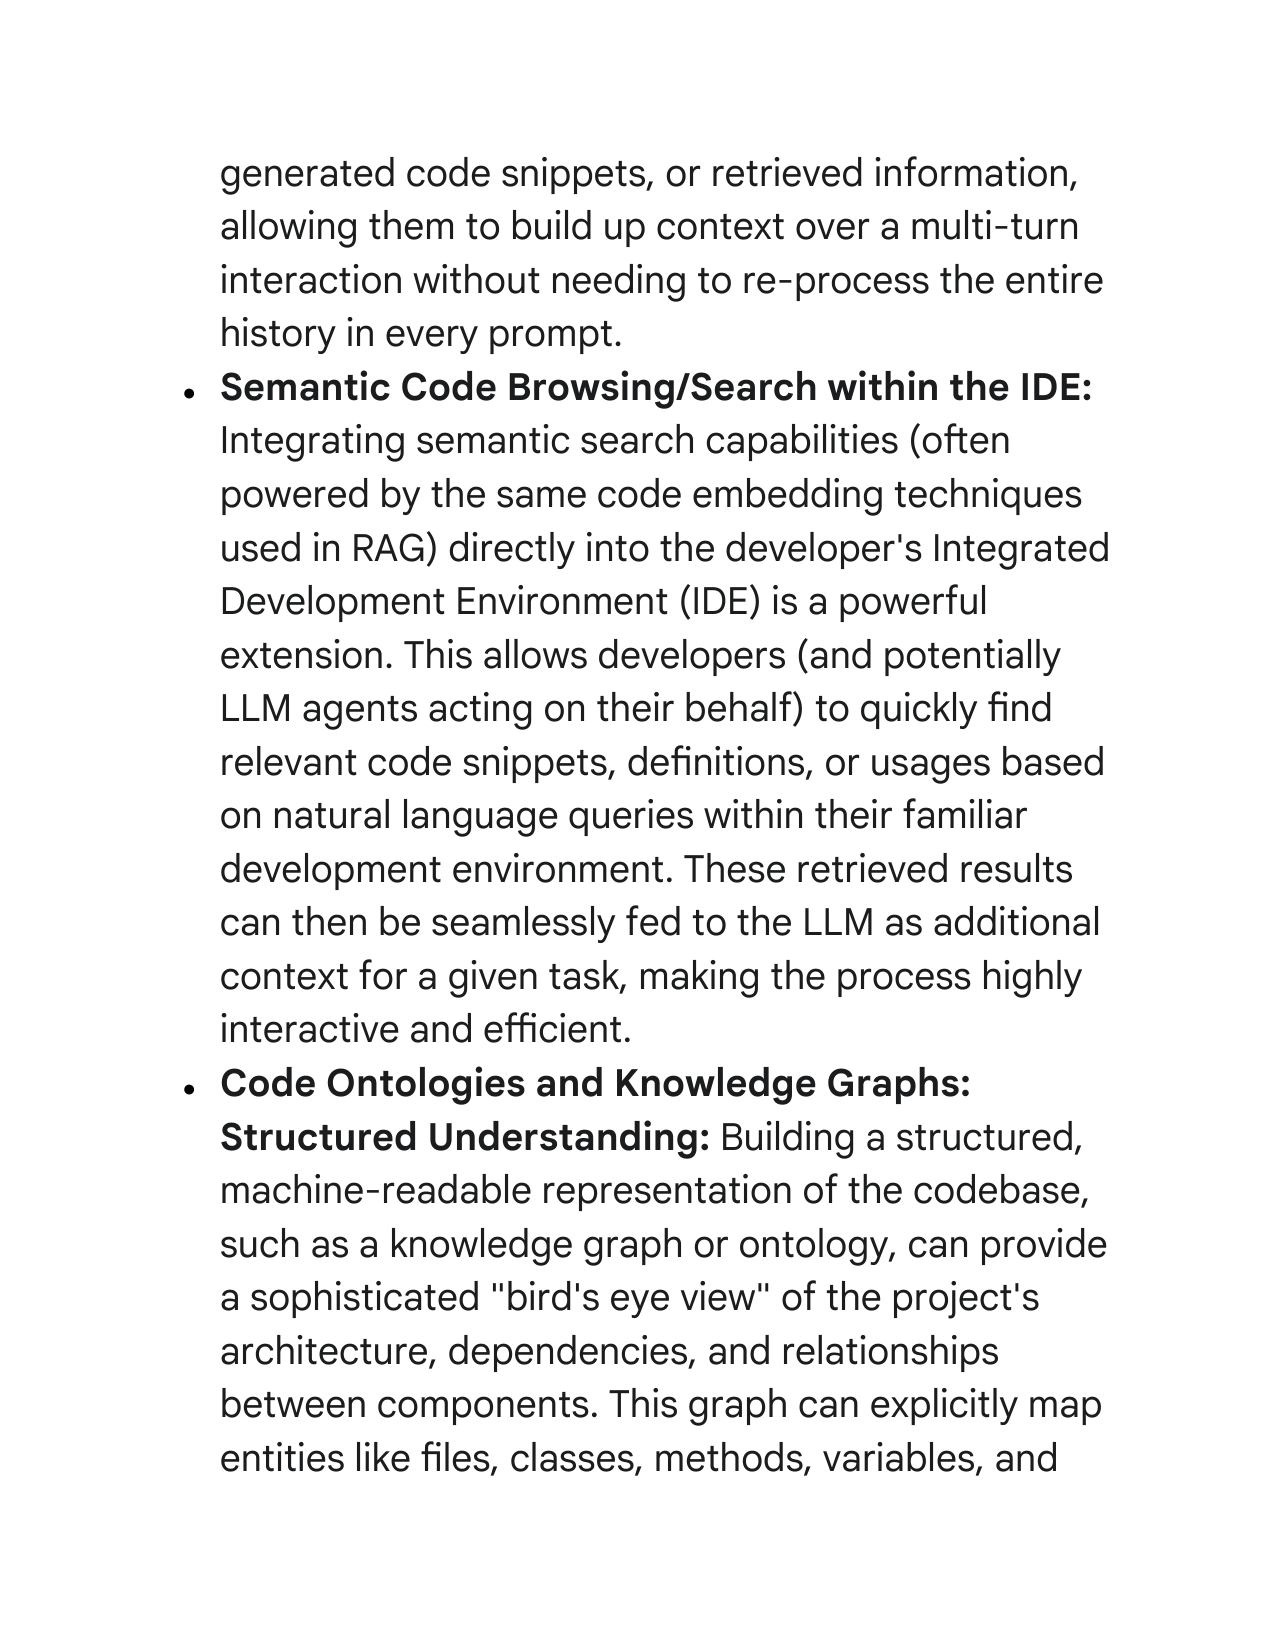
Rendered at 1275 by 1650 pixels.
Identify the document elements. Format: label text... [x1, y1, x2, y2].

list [182, 1060, 1125, 1482]
list Semantic Code Browsing/Search within the IDE: Integrating semantic search capabilities (often powered by the same code embedding techniques used in RAG) directly into the developer's Integrated Development Environment (IDE) is a powerful extension. This allows developers (and potentially LLM agents acting on their behalf) to quickly find relevant code snippets, definitions, or usages based on natural language queries within their familiar development environment. These retrieved results can then be seamlessly fed to the LLM as additional context for a given task, making the process highly interactive and efficient. [182, 364, 1125, 1054]
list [182, 150, 1125, 358]
